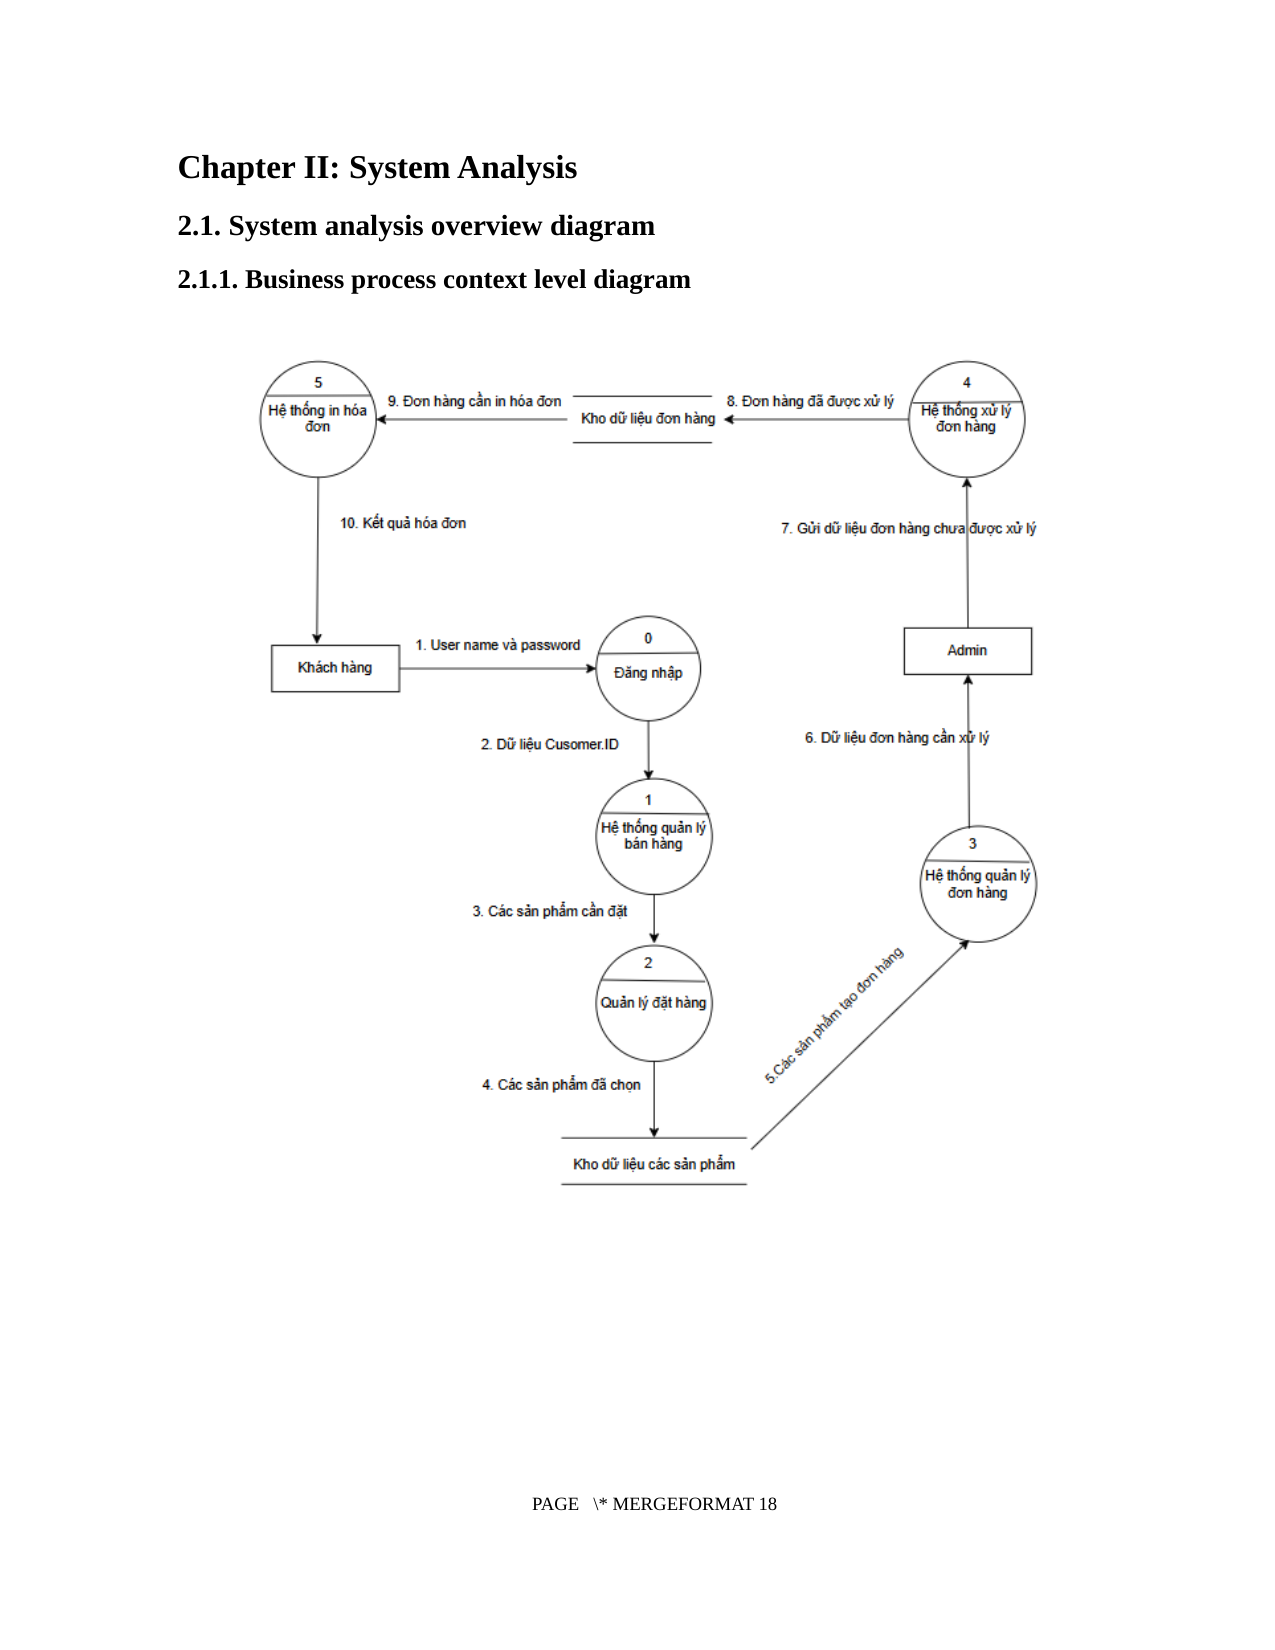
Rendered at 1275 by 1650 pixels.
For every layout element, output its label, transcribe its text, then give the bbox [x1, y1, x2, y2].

picture [177, 311, 1133, 1241]
subtitle Chapter II: System Analysis [177, 148, 1127, 186]
subtitle 2.1. System analysis overview diagram [177, 208, 1127, 242]
subtitle 2.1.1. Business process context level diagram [177, 264, 1127, 295]
